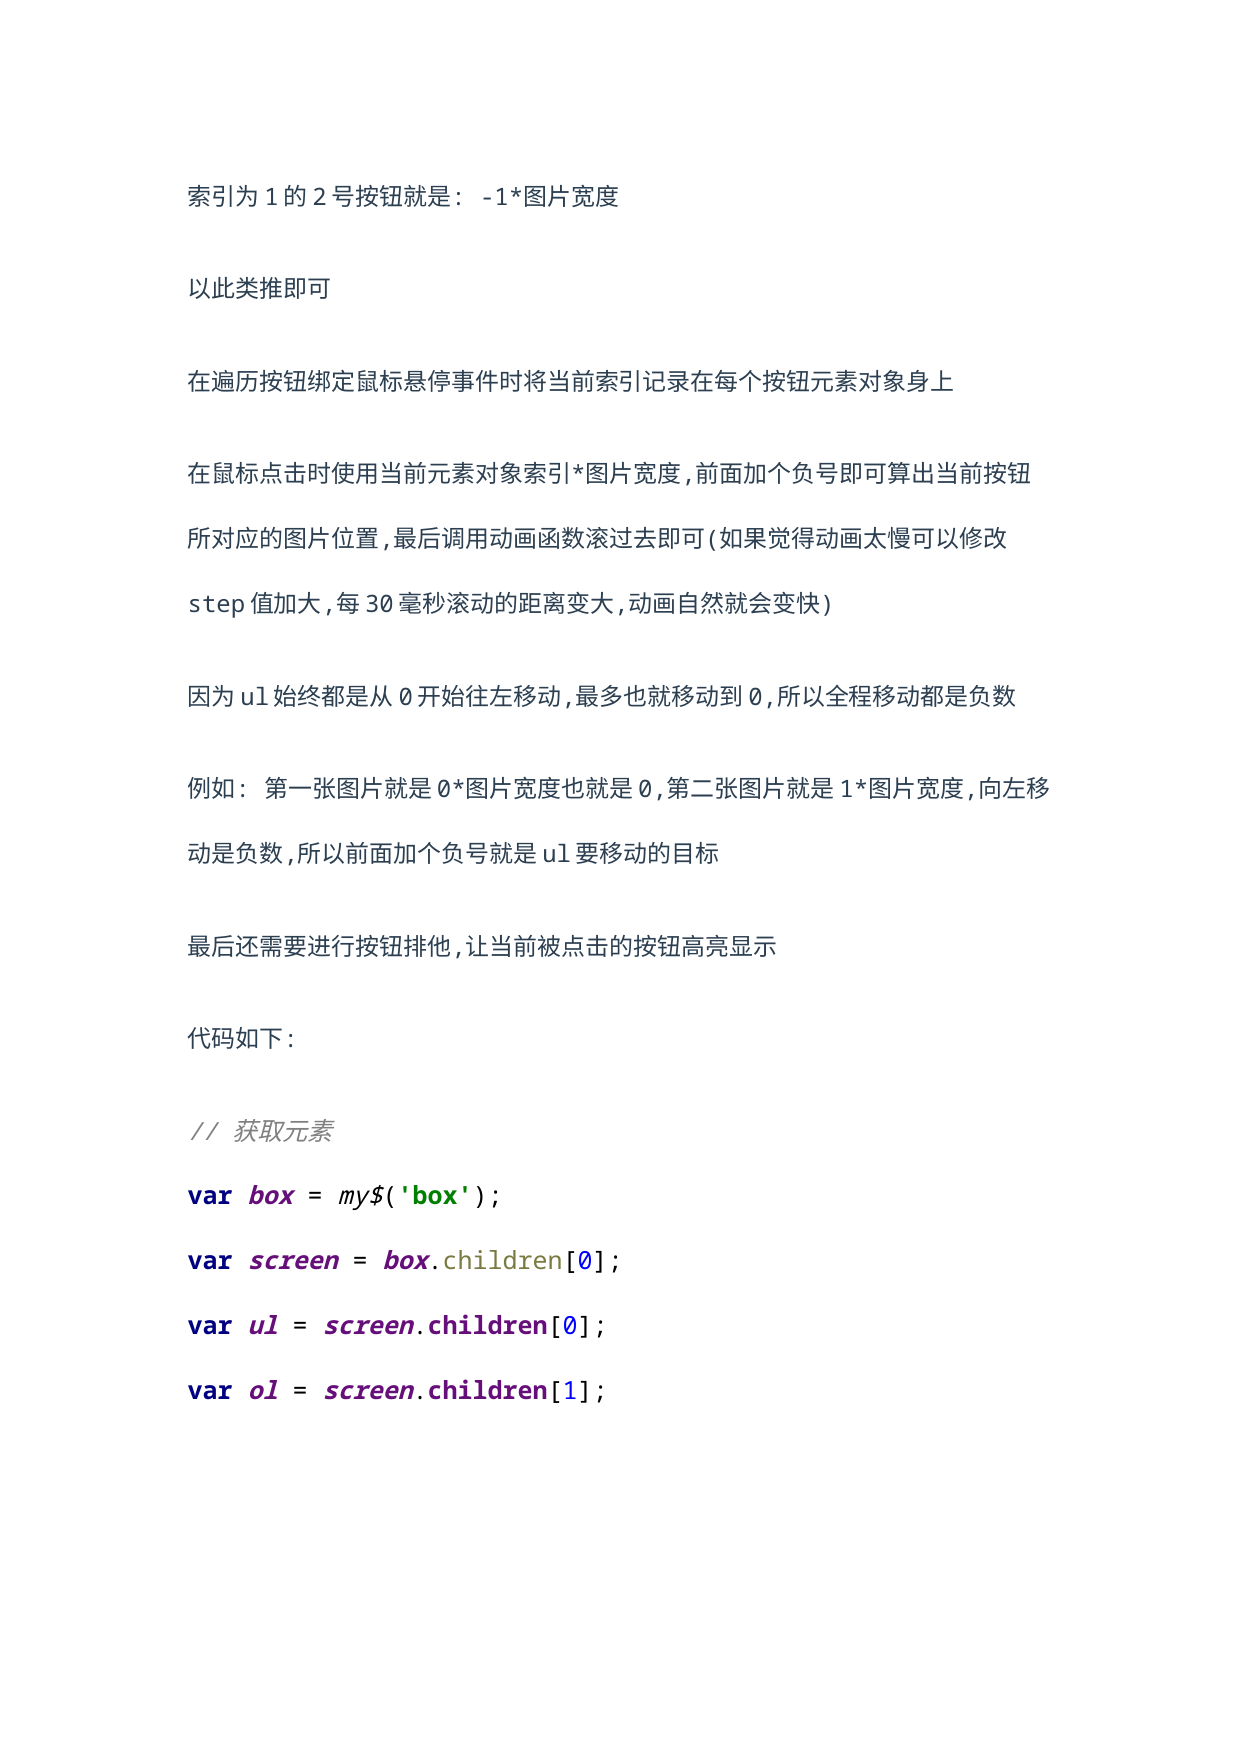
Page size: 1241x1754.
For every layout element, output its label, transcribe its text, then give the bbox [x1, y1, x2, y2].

text 索引为1的2号按钮就是: -1*图片宽度 [187, 162, 1053, 227]
text 代码如下: [187, 1004, 1053, 1069]
text 以此类推即可 [187, 254, 1053, 319]
text 例如: 第一张图片就是0*图片宽度也就是0,第二张图片就是1*图片宽度,向左移动是负数,所以前面加个负号就是ul要移动的目标 [187, 754, 1053, 884]
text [187, 1097, 1053, 1422]
text 在鼠标点击时使用当前元素对象索引*图片宽度,前面加个负号即可算出当前按钮所对应的图片位置,最后调用动画函数滚过去即可(如果觉得动画太慢可以修改step值加大,每30毫秒滚动的距离变大,动画自然就会变快) [187, 439, 1053, 634]
text 因为ul始终都是从0开始往左移动,最多也就移动到0,所以全程移动都是负数 [187, 662, 1053, 727]
text 最后还需要进行按钮排他,让当前被点击的按钮高亮显示 [187, 912, 1053, 977]
text 在遍历按钮绑定鼠标悬停事件时将当前索引记录在每个按钮元素对象身上 [187, 347, 1053, 412]
